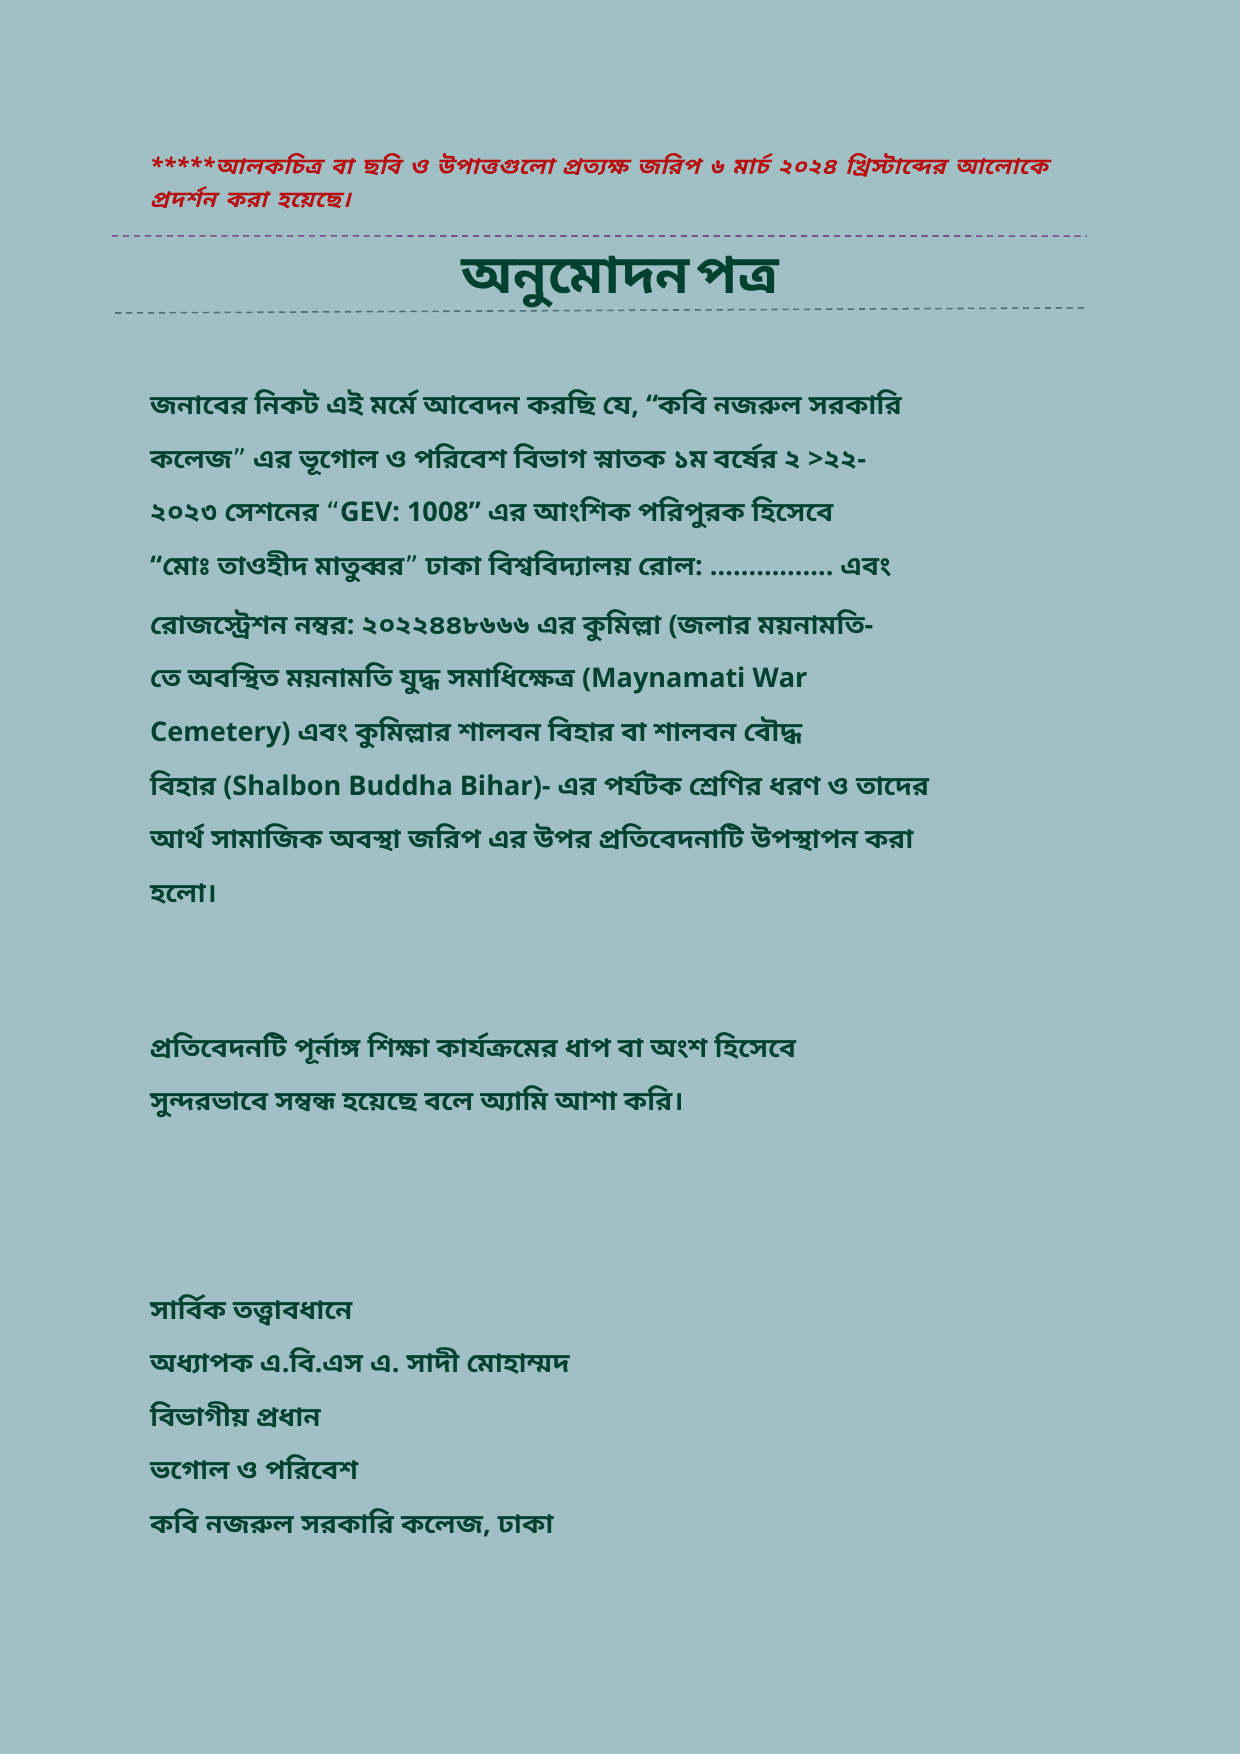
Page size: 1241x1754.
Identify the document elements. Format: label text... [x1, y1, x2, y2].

text বিভাগীয় প্রধান [150, 1397, 1090, 1434]
text বিহার (Shalbon Buddha Bihar)- এর পর্যটক শ্রেণির ধরণ ও তাদের [150, 766, 1090, 803]
text Cemetery) এবং কুমিল্লার শালবন বিহার বা শালবন বৌদ্ধ [150, 712, 1090, 749]
text ২০২৩ সেশনের “GEV: 1008” এর আংশিক পরিপুরক হিসেবে [150, 493, 1090, 530]
text ভগোল ও পরিবেশ [150, 1451, 1090, 1488]
text “মোঃ তাওহীদ মাতুব্বর” ঢাকা বিশ্ববিদ্যালয় রোল: ……………. এবং [150, 546, 1090, 583]
text সার্বিক তত্ত্বাবধানে [150, 1290, 1090, 1327]
text তে অবস্থিত ময়নামতি যুদ্ধ সমাধিক্ষেত্র (Maynamati War [150, 659, 1090, 696]
text আর্থ সামাজিক অবস্থা জরিপ এর উপর প্রতিবেদনাটি উপস্থাপন করা [150, 819, 1090, 856]
text কলেজ” এর ভূগোল ও পরিবেশ বিভাগ স্নাতক ১ম বর্ষের ২ >২২- [150, 439, 1090, 476]
text প্রতিবেদনটি পূর্নাঙ্গ শিক্ষা কার্যক্রমের ধাপ বা অংশ হিসেবে [150, 1028, 1090, 1065]
text অধ্যাপক এ.বি.এস এ. সাদী মোহাম্মদ [150, 1344, 1090, 1381]
text *****আলকচিত্র বা ছবি ও উপাত্তগুলো প্রত্যক্ষ জরিপ ৬ মার্চ ২০২৪ খ্রিস্টাব্দের আলোকে প্রদর্শন করা হয়েছে। [150, 150, 1090, 217]
text রোজস্ট্রেশন নম্বর: ২০২২৪৪৮৬৬৬ এর কুমিল্লা (জলার ময়নামতি- [150, 605, 1090, 642]
text হলো। [150, 873, 1090, 910]
text কবি নজরুল সরকারি কলেজ, ঢাকা [150, 1504, 1090, 1541]
text জনাবের নিকট এই মর্মে আবেদন করছি যে, “কবি নজরুল সরকারি [150, 386, 1090, 423]
text সুন্দরভাবে সম্বন্ধ হয়েছে বলে অ্যামি আশা করি। [150, 1082, 1090, 1118]
text অনুমোদন পত্র [150, 236, 1090, 310]
